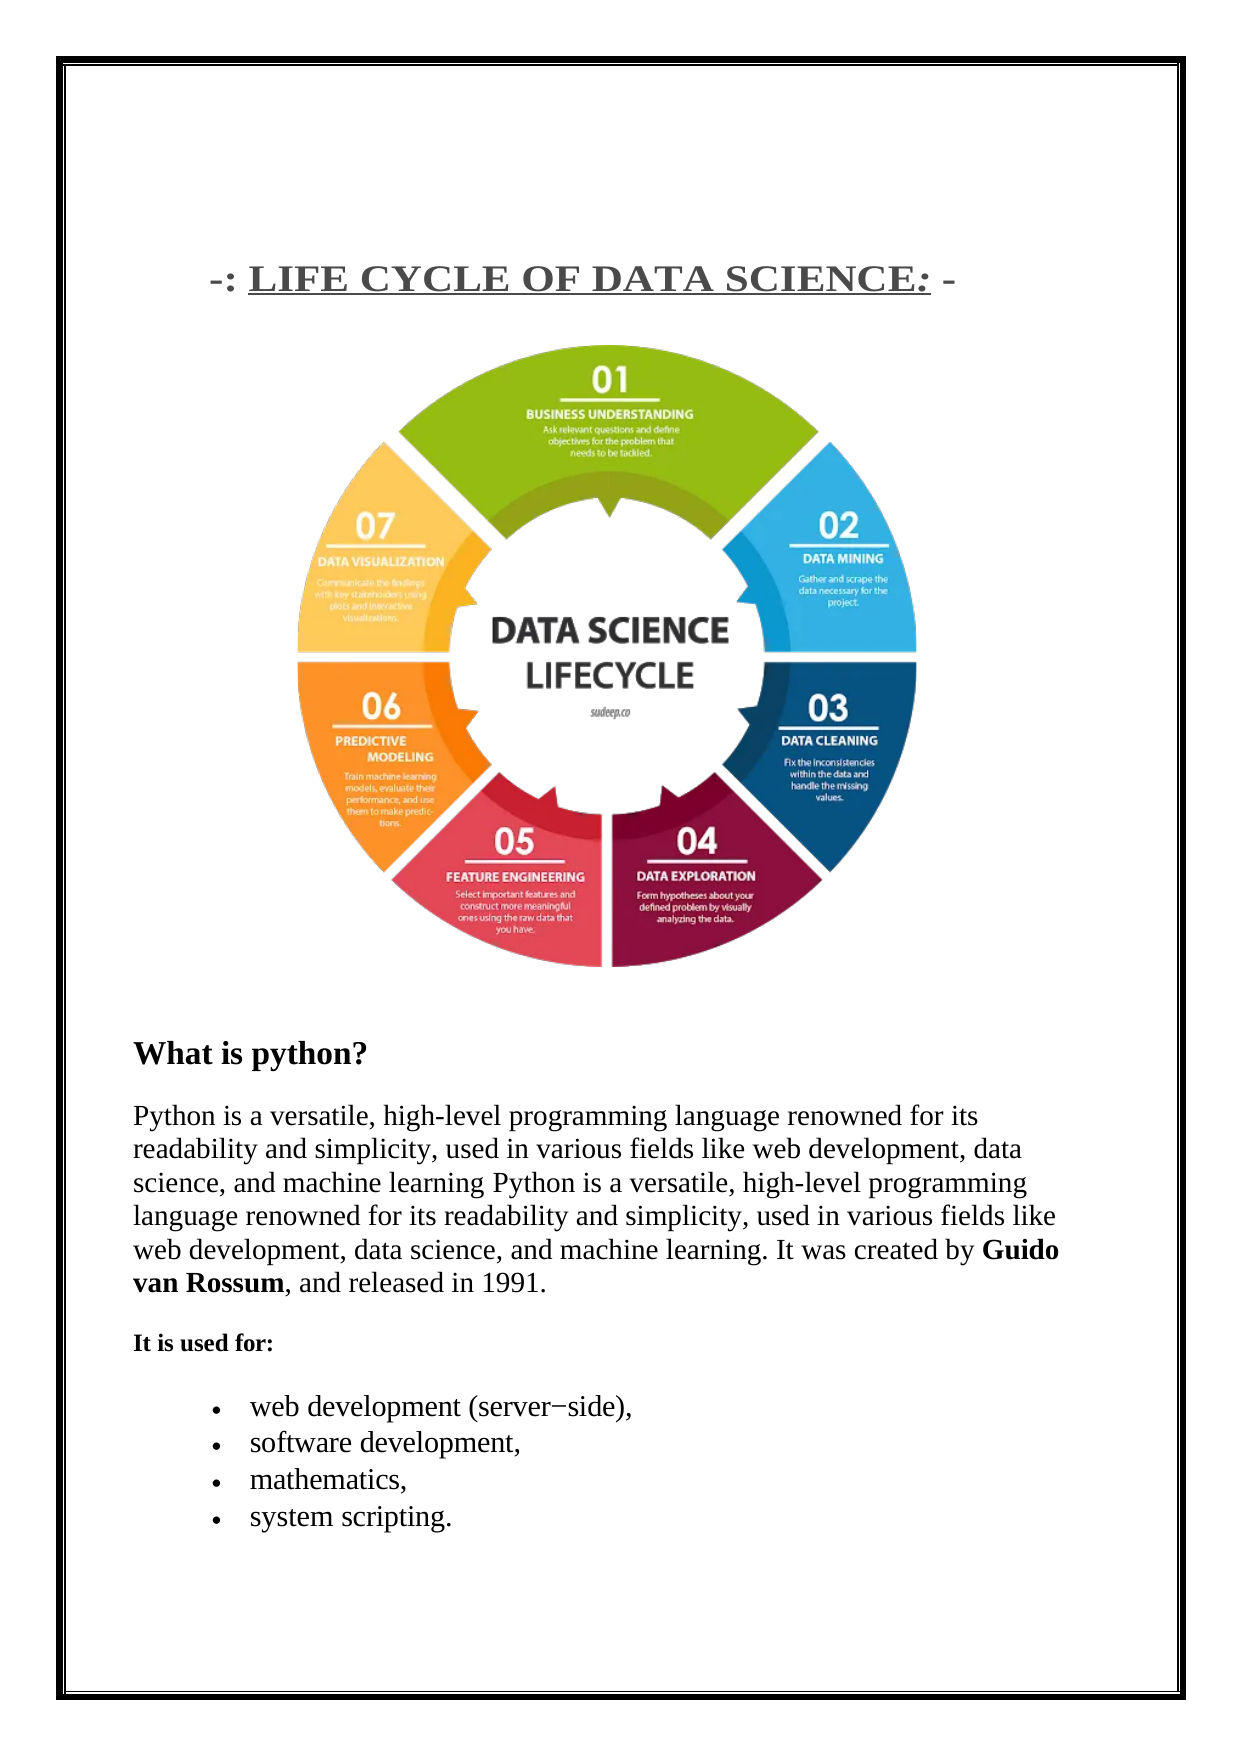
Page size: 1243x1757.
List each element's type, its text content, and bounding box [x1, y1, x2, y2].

text -: LIFE CYCLE OF DATA SCIENCE: - [133, 256, 1032, 299]
text What is python? [133, 1033, 1110, 1071]
list web development (server−side), [211, 1387, 1110, 1424]
list system scripting. [211, 1497, 1110, 1534]
text It is used for: [133, 1328, 1110, 1357]
text Python is a versatile, high-level programming language renowned for its readability and simplicity, used in various fields like web development, data science, and machine learning Python is a versatile, high-level programming language renowned for its readability and simplicity, used in various fields like web development, data science, and machine learning. It was created by Guido van Rossum, and released in 1991. [133, 1098, 1110, 1299]
list mathematics, [211, 1460, 1110, 1497]
list software development, [211, 1424, 1110, 1460]
picture [297, 345, 917, 967]
